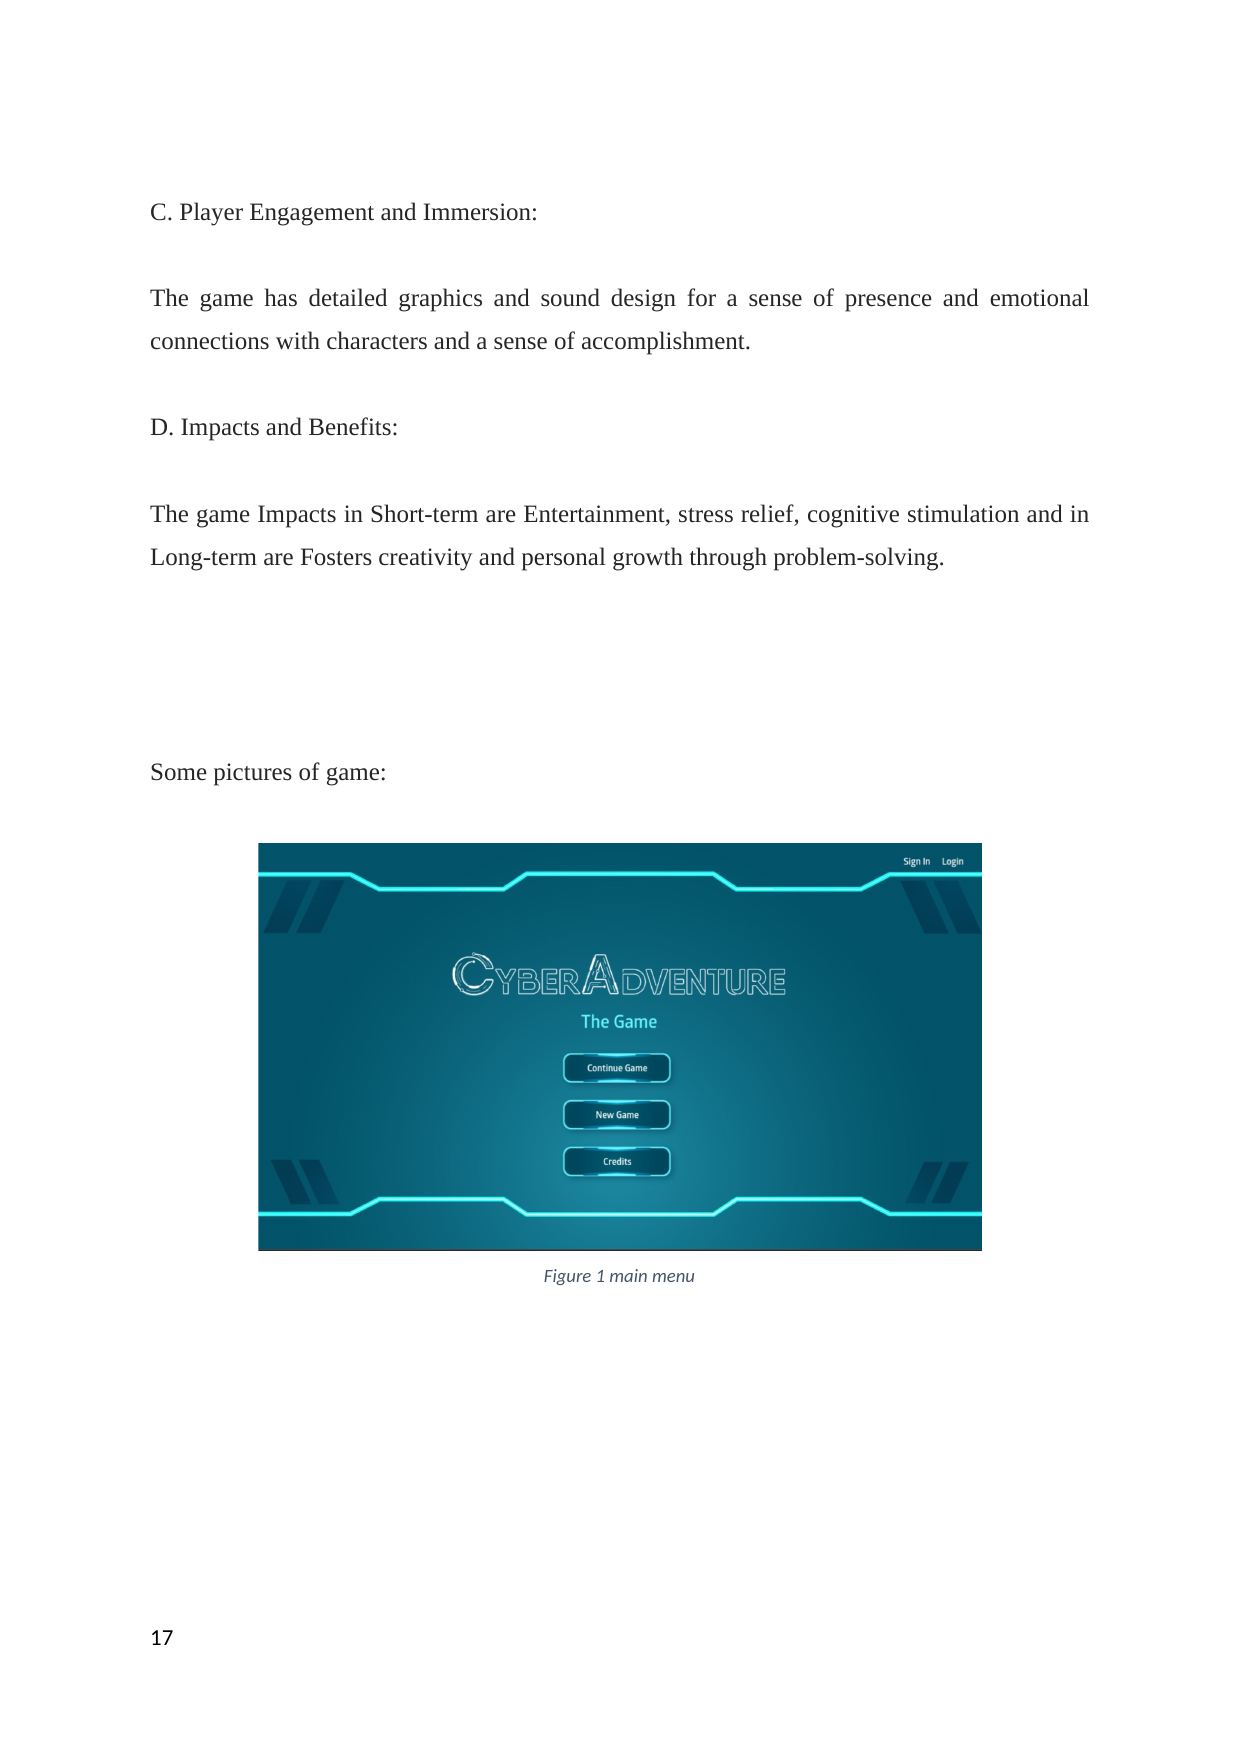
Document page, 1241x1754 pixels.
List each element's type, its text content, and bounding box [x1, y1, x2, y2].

picture [258, 953, 982, 1251]
text Figure 1 main menu [150, 1264, 1090, 1287]
picture [258, 871, 982, 892]
text Some pictures of game: [150, 757, 1090, 786]
text D. Impacts and Benefits: [150, 412, 1090, 441]
text C. Player Engagement and Immersion: [150, 197, 1090, 226]
text The game Impacts in Short-term are Entertainment, stress relief, cognitive stimulation and in Long-term are Fosters creativity and personal growth through problem-solving. [150, 499, 1090, 571]
picture [947, 858, 963, 867]
text The game has detailed graphics and sound design for a sense of presence and emotional connections with characters and a sense of accomplishment. [150, 283, 1090, 355]
picture [904, 858, 920, 867]
